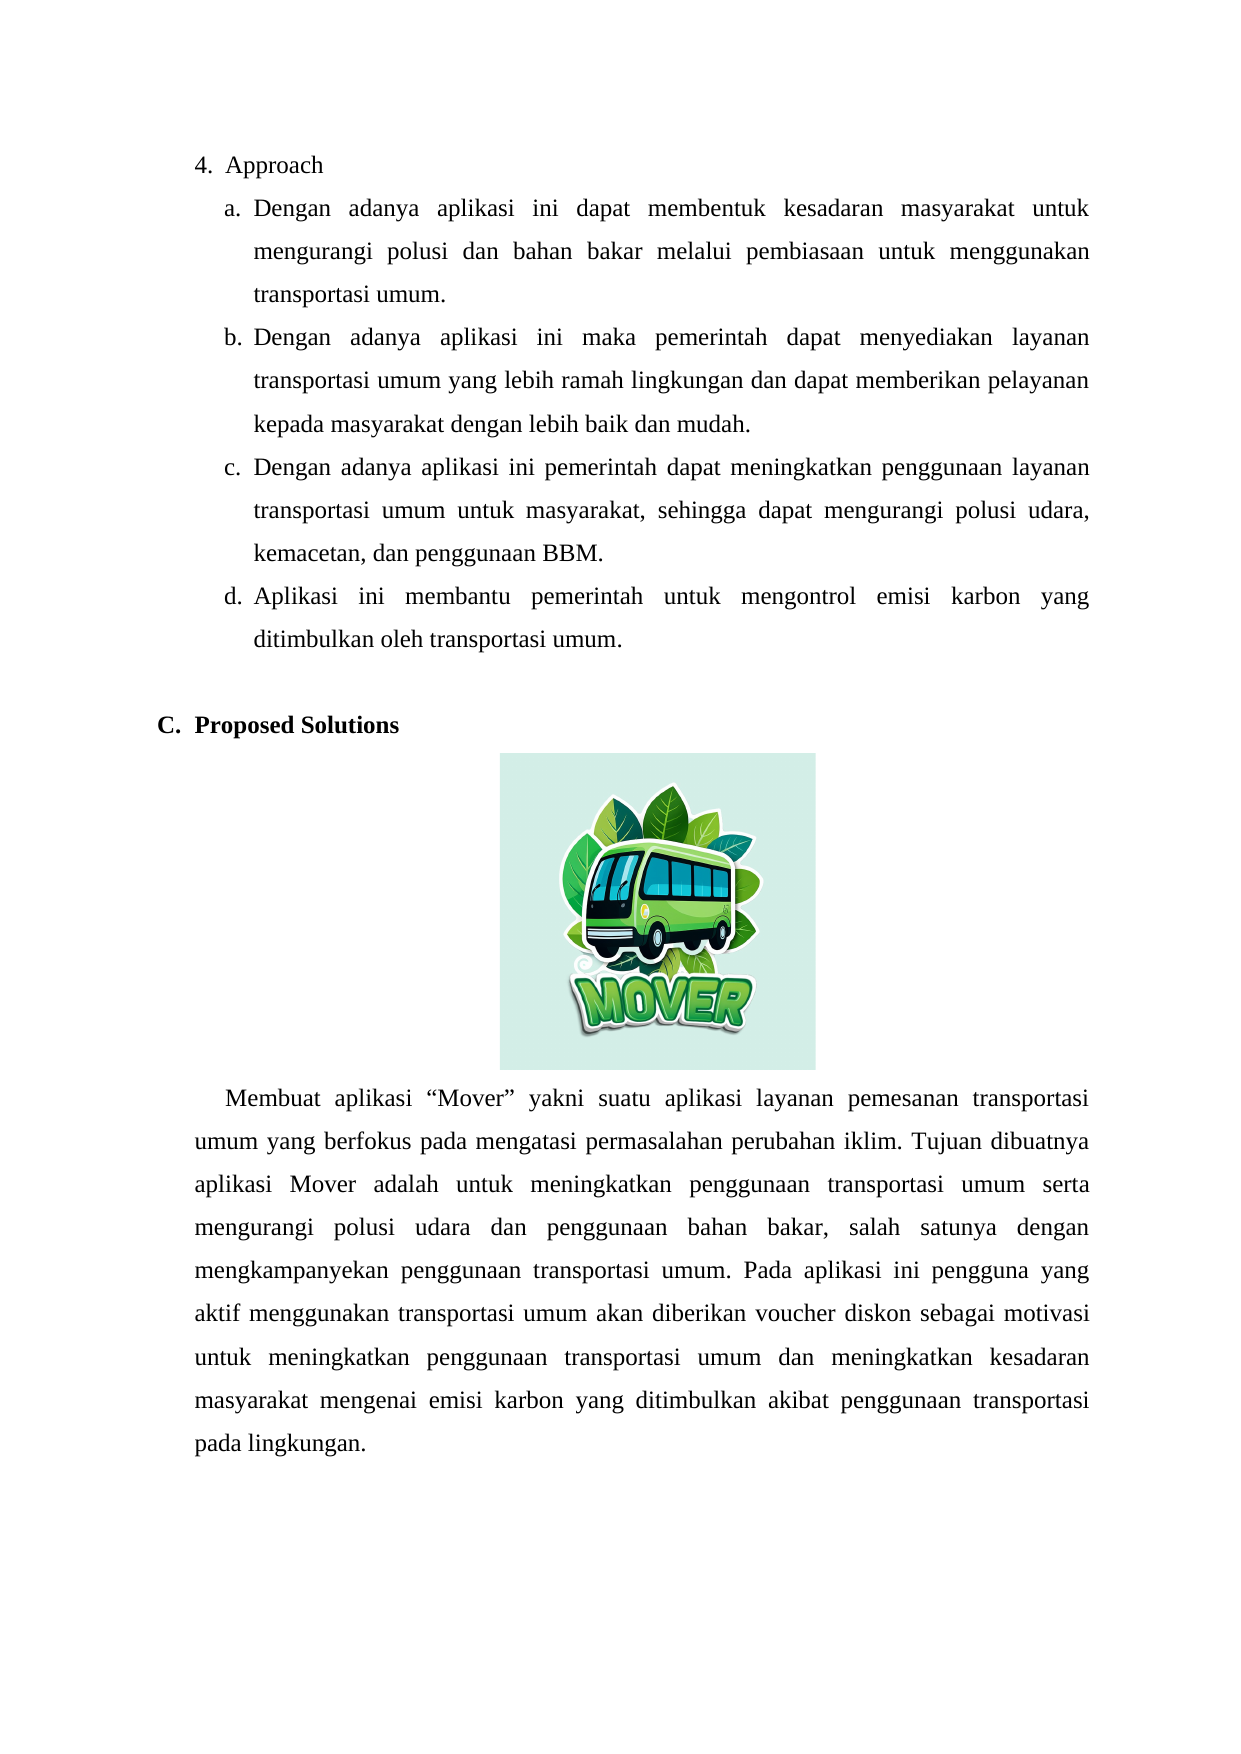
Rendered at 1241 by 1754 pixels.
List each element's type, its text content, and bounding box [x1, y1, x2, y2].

text Membuat aplikasi “Mover” yakni suatu aplikasi layanan pemesanan transportasi umum yang berfokus pada mengatasi permasalahan perubahan iklim. Tujuan dibuatnya aplikasi Mover adalah untuk meningkatkan penggunaan transportasi umum serta mengurangi polusi udara dan penggunaan bahan bakar, salah satunya dengan mengkampanyekan penggunaan transportasi umum. Pada aplikasi ini pengguna yang aktif menggunakan transportasi umum akan diberikan voucher diskon sebagai motivasi untuk meningkatkan penggunaan transportasi umum dan meningkatkan kesadaran masyarakat mengenai emisi karbon yang ditimbulkan akibat penggunaan transportasi pada lingkungan. [194, 1083, 1090, 1457]
list Aplikasi ini membantu pemerintah untuk mengontrol emisi karbon yang ditimbulkan oleh transportasi umum. [224, 581, 1090, 653]
list Approach [194, 150, 1090, 179]
list Proposed Solutions [157, 711, 1090, 739]
picture [499, 753, 816, 1070]
list Dengan adanya aplikasi ini pemerintah dapat meningkatkan penggunaan layanan transportasi umum untuk masyarakat, sehingga dapat mengurangi polusi udara, kemacetan, dan penggunaan BBM. [224, 452, 1090, 567]
list Dengan adanya aplikasi ini maka pemerintah dapat menyediakan layanan transportasi umum yang lebih ramah lingkungan dan dapat memberikan pelayanan kepada masyarakat dengan lebih baik dan mudah. [224, 322, 1090, 437]
list Dengan adanya aplikasi ini dapat membentuk kesadaran masyarakat untuk mengurangi polusi dan bahan bakar melalui pembiasaan untuk menggunakan transportasi umum. [224, 193, 1090, 308]
